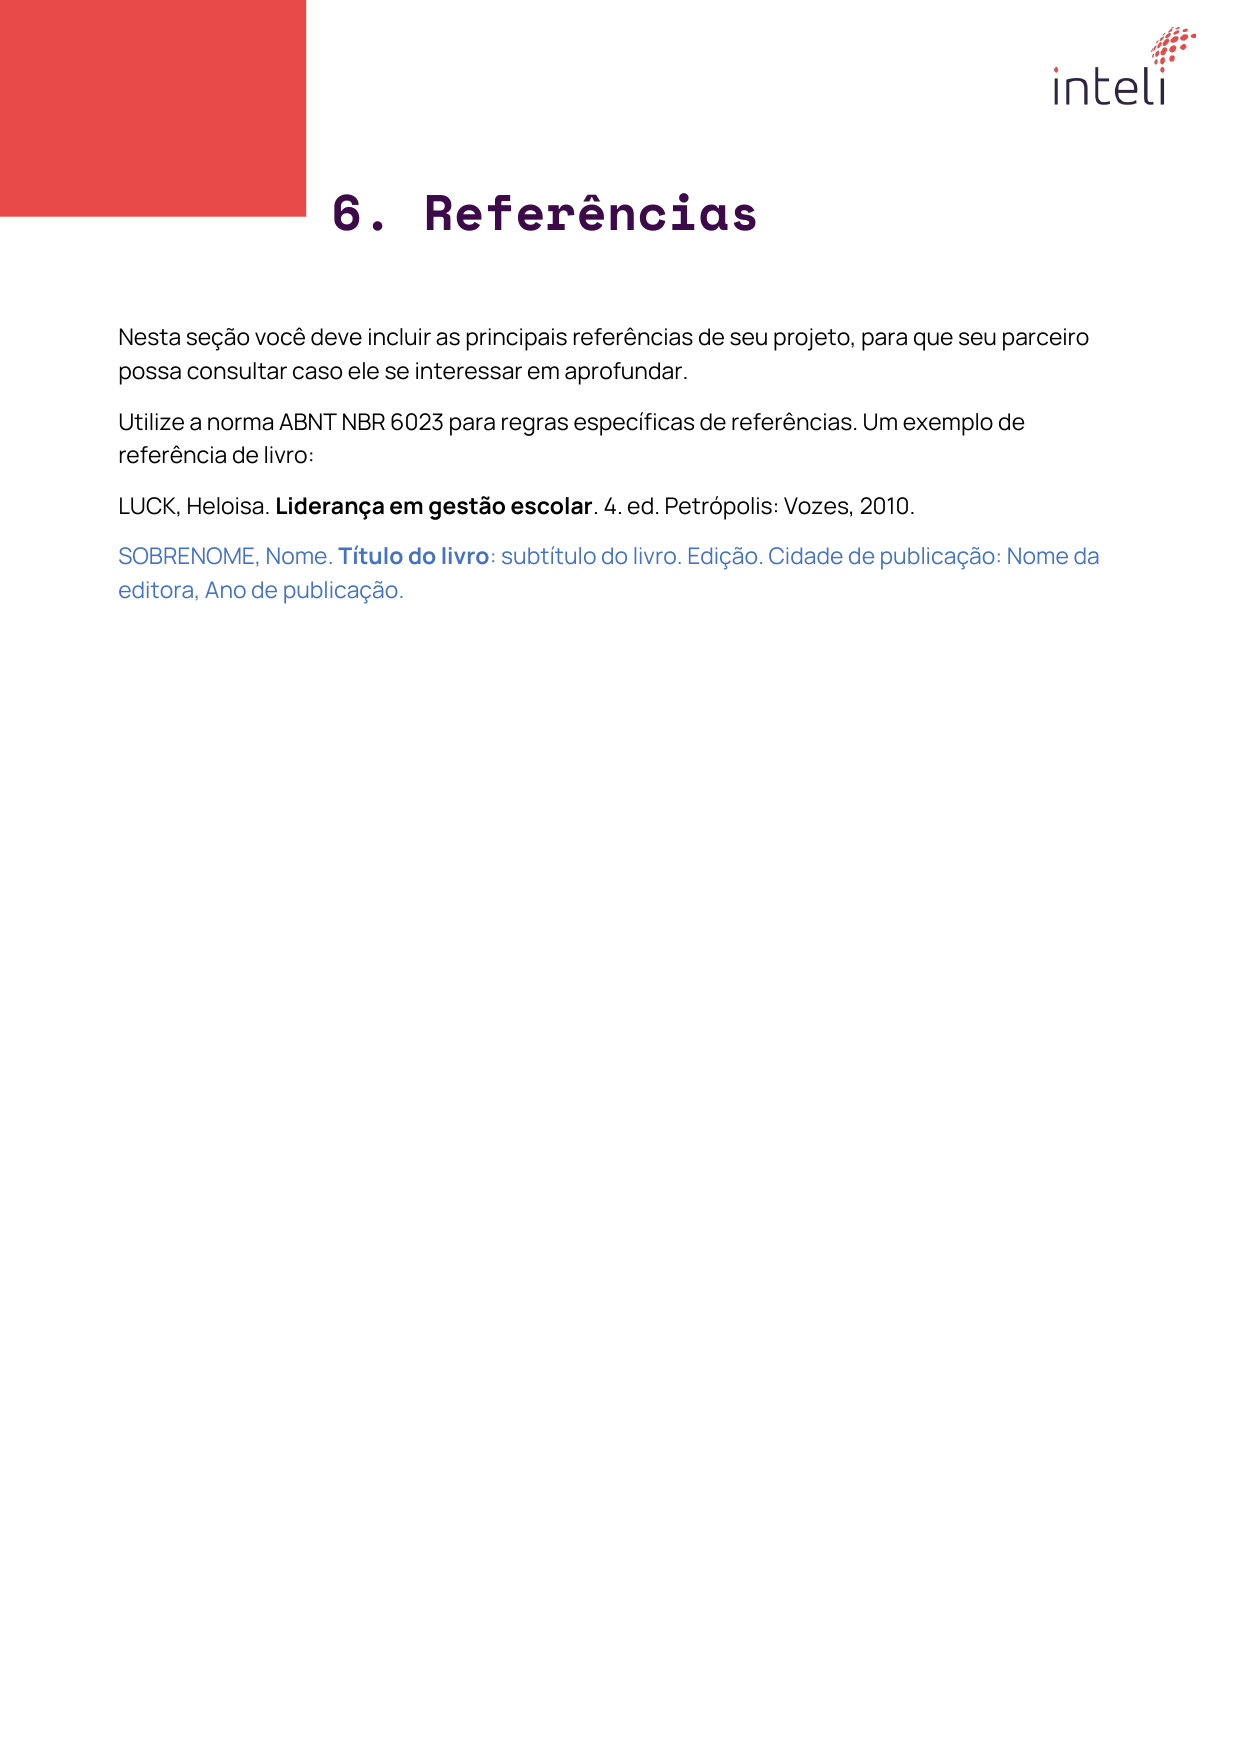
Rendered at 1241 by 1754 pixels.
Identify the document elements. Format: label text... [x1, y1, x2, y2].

text LUCK, Heloisa. Liderança em gestão escolar. 4. ed. Petrópolis: Vozes, 2010. [118, 490, 1122, 521]
subtitle 6. Referências [118, 174, 1122, 248]
picture [1054, 27, 1197, 105]
text Utilize a norma ABNT NBR 6023 para regras específicas de referências. Um exemplo de referência de livro: [118, 405, 1122, 471]
picture [0, 0, 307, 217]
text Nesta seção você deve incluir as principais referências de seu projeto, para que seu parceiro possa consultar caso ele se interessar em aprofundar. [118, 321, 1122, 386]
text SOBRENOME, Nome. Título do livro: subtítulo do livro. Edição. Cidade de publicação: Nome da editora, Ano de publicação. [118, 540, 1122, 606]
